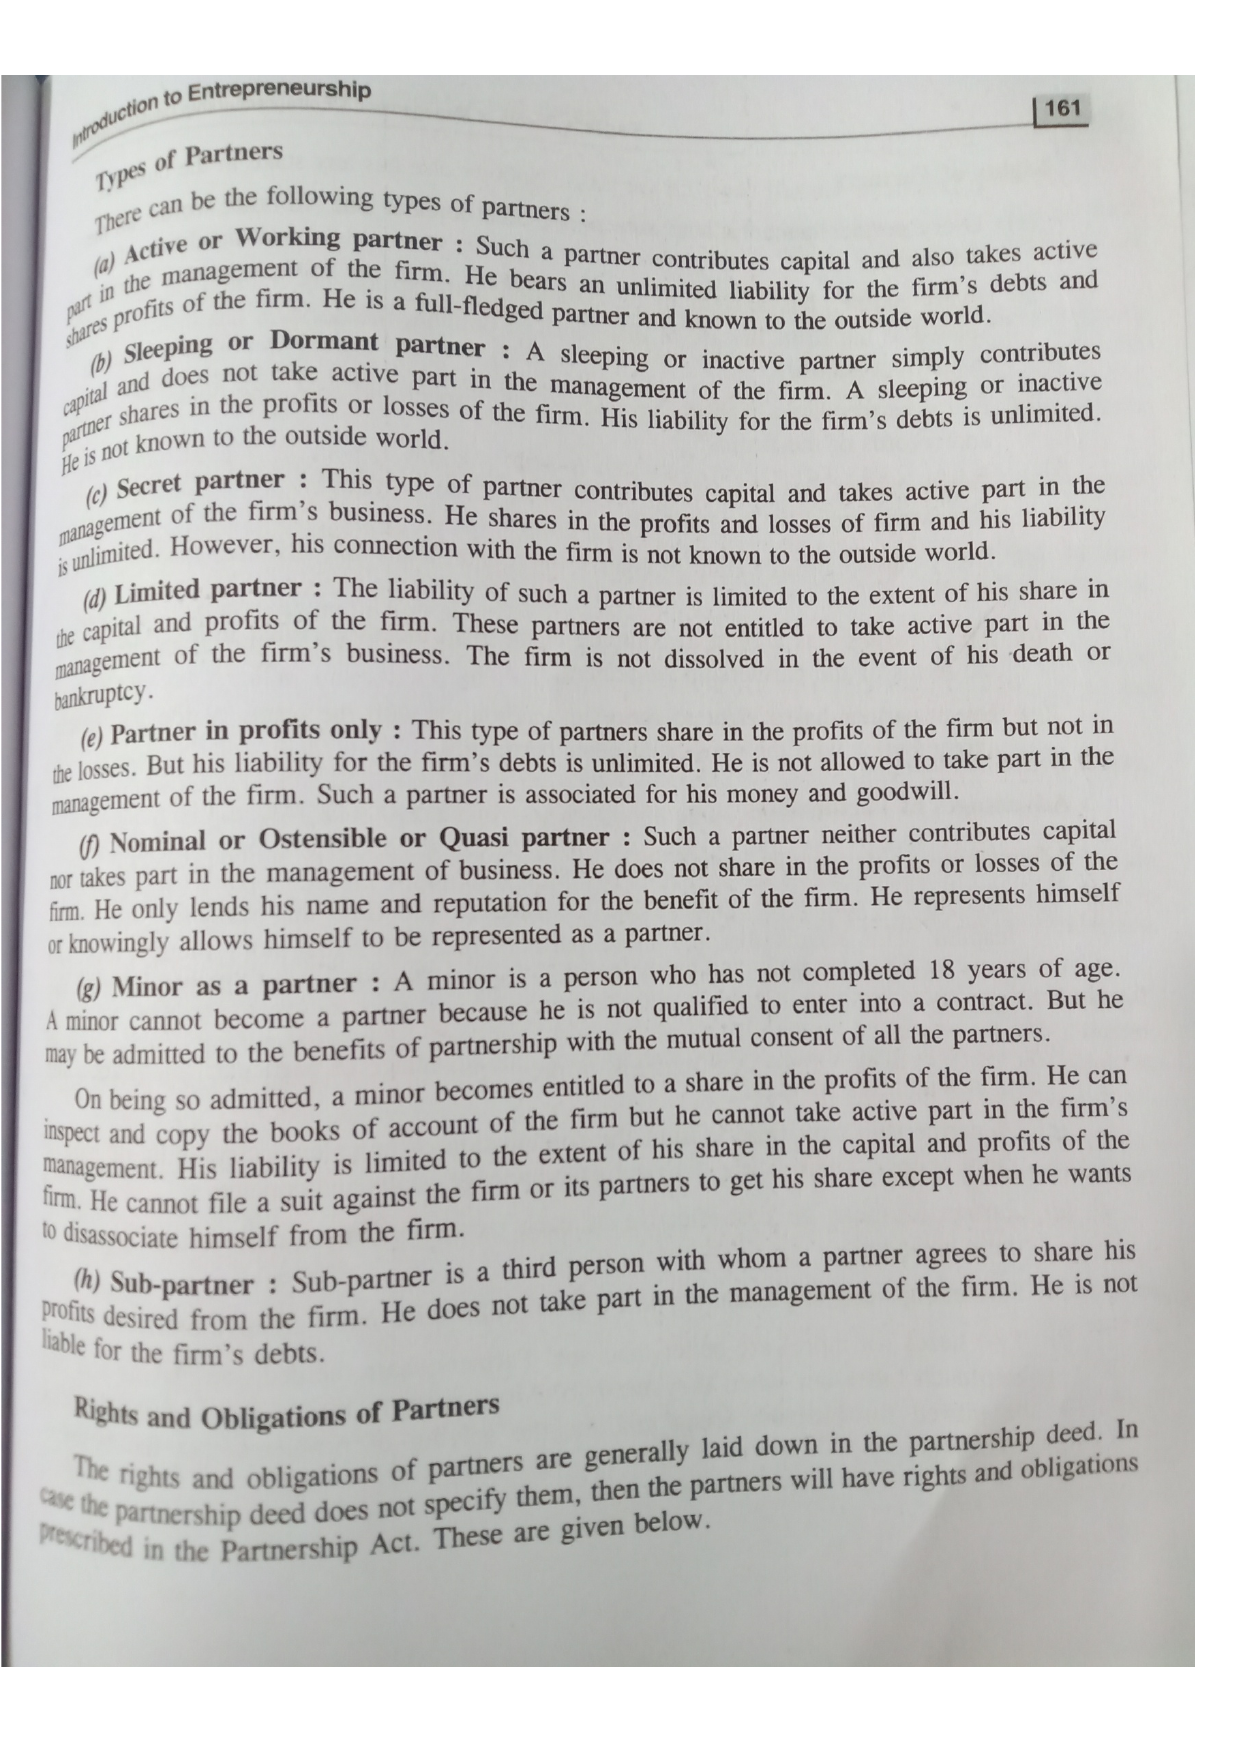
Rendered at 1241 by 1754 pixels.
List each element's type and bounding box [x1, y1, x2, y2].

picture [1, 75, 1195, 1667]
